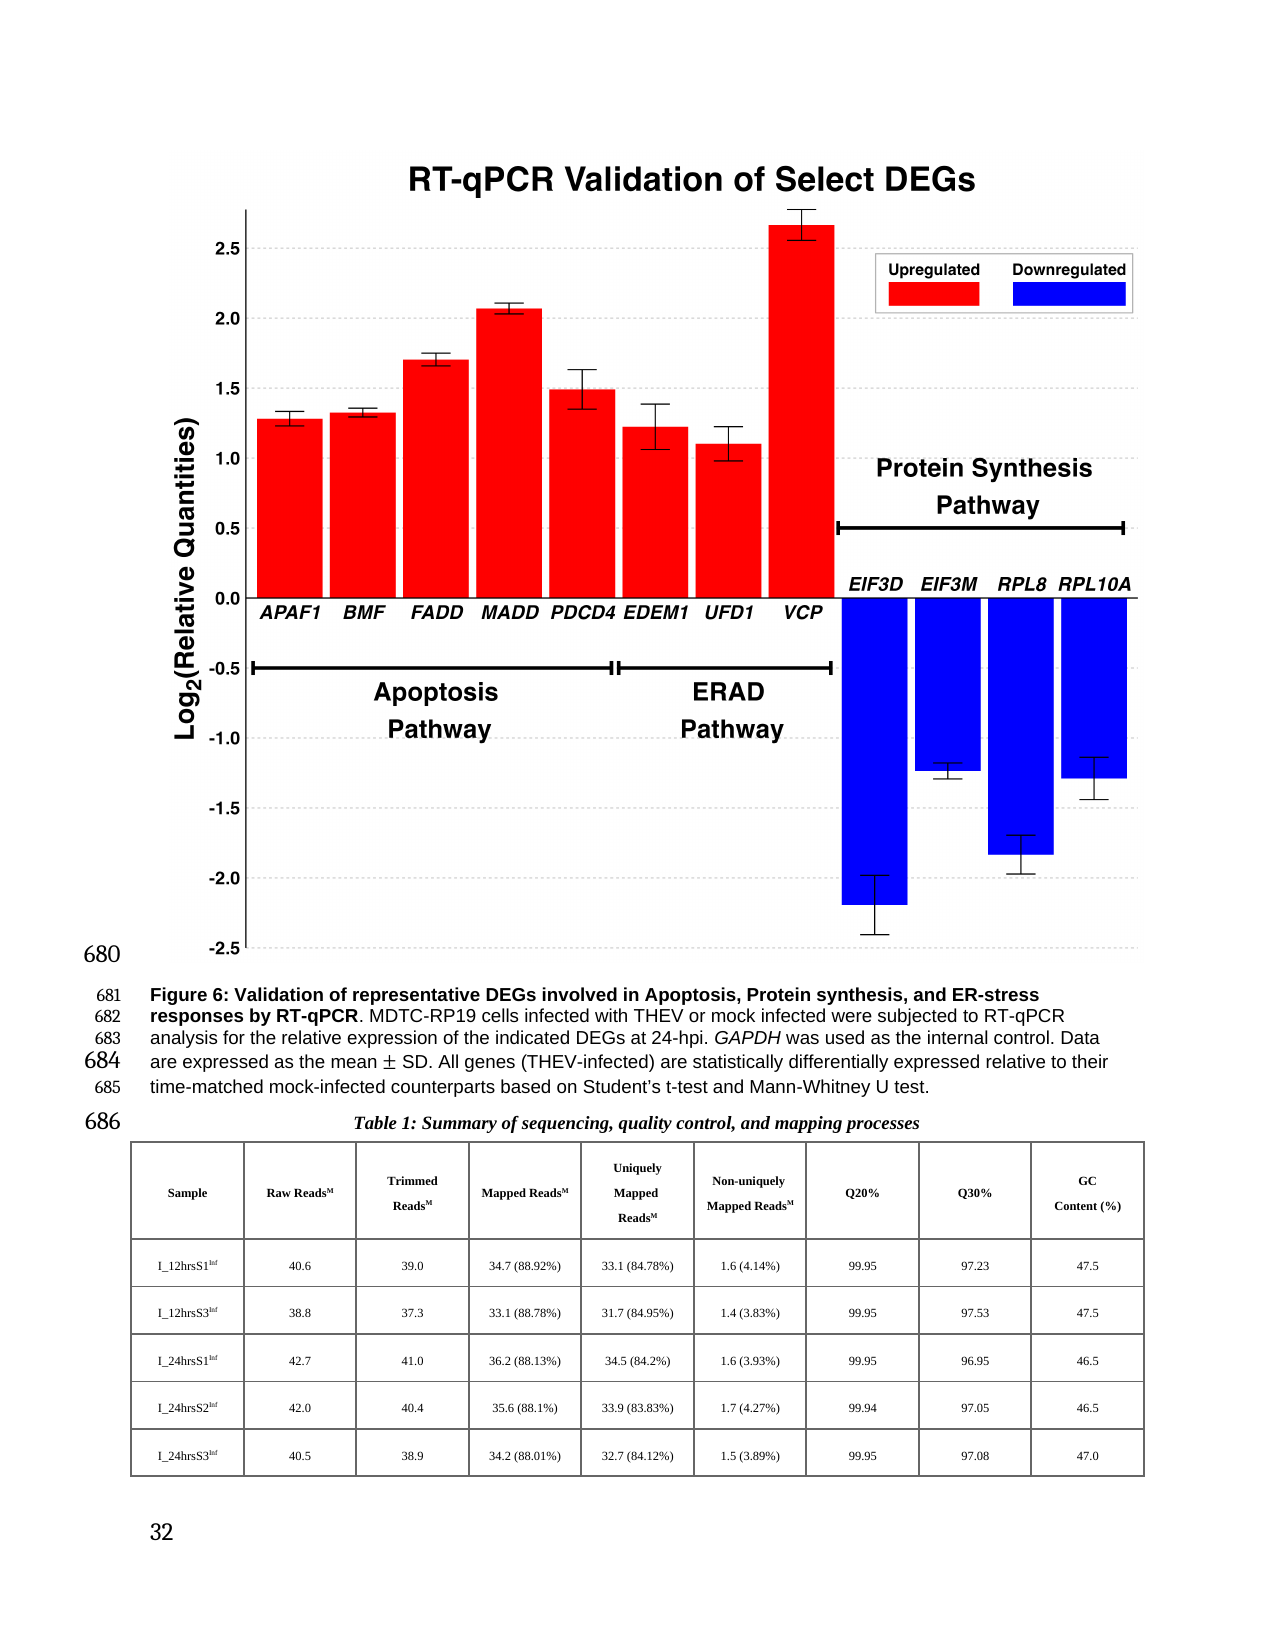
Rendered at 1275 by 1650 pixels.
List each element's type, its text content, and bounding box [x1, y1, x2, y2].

table_header Sample [132, 1143, 243, 1238]
table_cell 46.5 [1032, 1382, 1143, 1428]
table_cell 40.6 [245, 1240, 355, 1286]
table_cell 99.95 [807, 1240, 918, 1286]
table_cell 40.5 [245, 1430, 355, 1475]
table_cell 99.95 [807, 1430, 918, 1475]
table_cell 97.05 [920, 1382, 1030, 1428]
table_cell 47.5 [1032, 1287, 1143, 1333]
table_cell 42.0 [245, 1382, 355, 1428]
table_cell 36.2 (88.13%) [470, 1335, 580, 1381]
table_cell 34.5 (84.2%) [582, 1335, 693, 1381]
table_cell 31.7 (84.95%) [582, 1287, 693, 1333]
table_cell I_24hrsS2Inf [132, 1382, 243, 1428]
table_header Raw ReadsM [245, 1143, 355, 1238]
table_header Mapped ReadsM [470, 1143, 580, 1238]
table_cell 1.5 (3.89%) [695, 1430, 805, 1475]
table_cell 39.0 [357, 1240, 468, 1286]
table_cell 99.95 [807, 1287, 918, 1333]
table_header GC Content (%) [1032, 1143, 1143, 1238]
table_cell 99.95 [807, 1335, 918, 1381]
table_cell 33.1 (84.78%) [582, 1240, 693, 1286]
table_cell 40.4 [357, 1382, 468, 1428]
table_cell 47.0 [1032, 1430, 1143, 1475]
table_cell 97.08 [920, 1430, 1030, 1475]
table_cell 47.5 [1032, 1240, 1143, 1286]
table_cell 37.3 [357, 1287, 468, 1333]
table_cell I_24hrsS3Inf [132, 1430, 243, 1475]
table_cell 33.1 (88.78%) [470, 1287, 580, 1333]
table_cell 97.53 [920, 1287, 1030, 1333]
table_cell 99.94 [807, 1382, 918, 1428]
text Figure 6: Validation of representative DEGs involved in Apoptosis, Protein synthesis, and ER-stress responses by RT-qPCR. MDTC-RP19 cells infected with THEV or mock infected were subjected to RT-qPCR analysis for the relative expression of the indicated DEGs at 24-hpi. GAPDH was used as the internal control. Data are expressed as the mean SD. All genes (THEV-infected) are statistically differentially expressed relative to their time-matched mock-infected counterparts based on Student’s t-test and Mann-Whitney U test. [150, 983, 1125, 1097]
table_cell 97.23 [920, 1240, 1030, 1286]
table_cell 35.6 (88.1%) [470, 1382, 580, 1428]
table_cell 42.7 [245, 1335, 355, 1381]
table_cell 34.7 (88.92%) [470, 1240, 580, 1286]
text Table 1: Summary of sequencing, quality control, and mapping processes [156, 1110, 1119, 1135]
table_header Non-uniquely Mapped ReadsM [695, 1143, 805, 1238]
table_cell 1.6 (4.14%) [695, 1240, 805, 1286]
table_header Q30% [920, 1143, 1030, 1238]
table_cell 46.5 [1032, 1335, 1143, 1381]
table_cell I_12hrsS1Inf [132, 1240, 243, 1286]
table_cell 38.8 [245, 1287, 355, 1333]
table_cell 41.0 [357, 1335, 468, 1381]
table_cell 1.4 (3.83%) [695, 1287, 805, 1333]
picture [168, 150, 1144, 963]
table_cell 33.9 (83.83%) [582, 1382, 693, 1428]
table_cell I_24hrsS1Inf [132, 1335, 243, 1381]
table_header Trimmed ReadsM [357, 1143, 468, 1238]
table_header Q20% [807, 1143, 918, 1238]
table_cell 1.7 (4.27%) [695, 1382, 805, 1428]
table_cell 34.2 (88.01%) [470, 1430, 580, 1475]
table_cell I_12hrsS3Inf [132, 1287, 243, 1333]
table_header Uniquely Mapped ReadsM [582, 1143, 693, 1238]
table_cell 32.7 (84.12%) [582, 1430, 693, 1475]
table_cell 96.95 [920, 1335, 1030, 1381]
table_cell 38.9 [357, 1430, 468, 1475]
table_cell 1.6 (3.93%) [695, 1335, 805, 1381]
